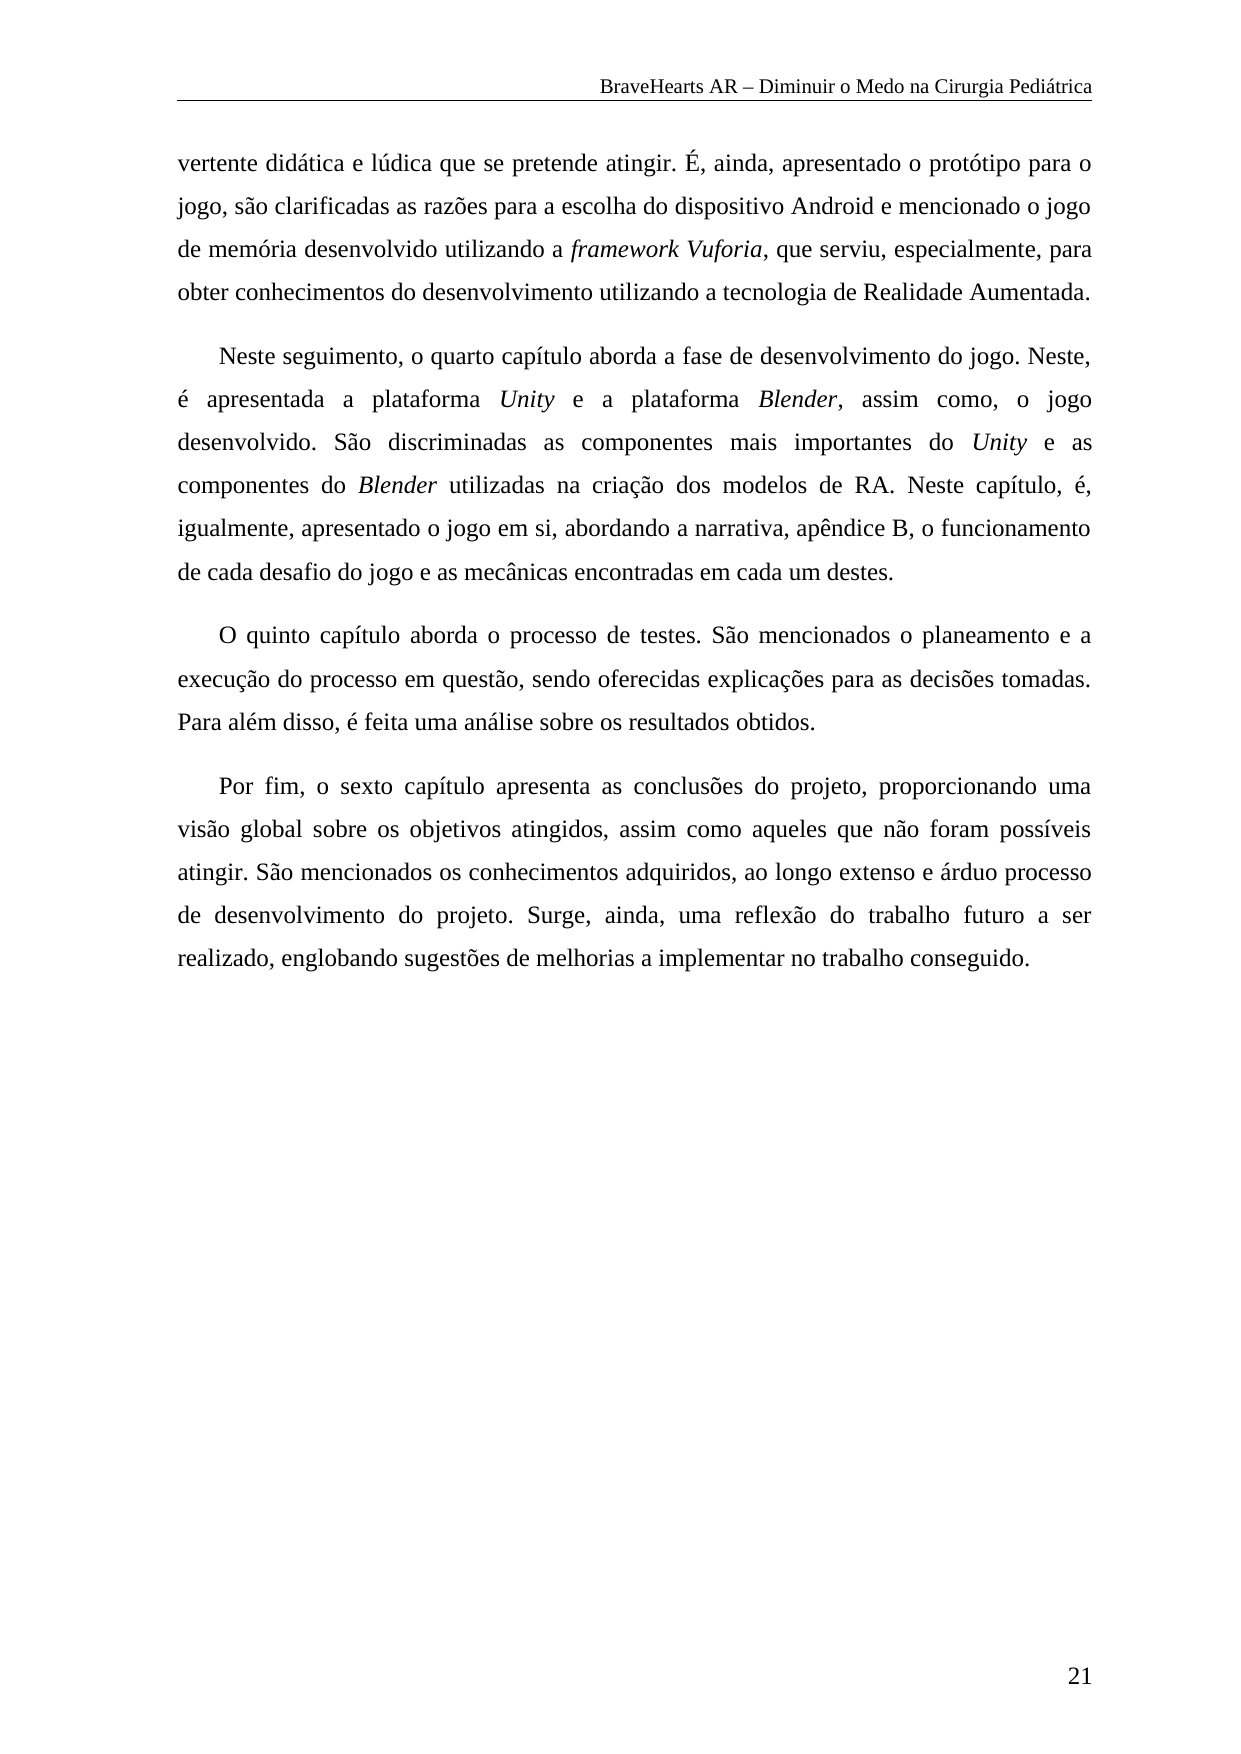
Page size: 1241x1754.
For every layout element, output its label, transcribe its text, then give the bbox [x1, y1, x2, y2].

text Por fim, o sexto capítulo apresenta as conclusões do projeto, proporcionando uma visão global sobre os objetivos atingidos, assim como aqueles que não foram possíveis atingir. São mencionados os conhecimentos adquiridos, ao longo extenso e árduo processo de desenvolvimento do projeto. Surge, ainda, uma reflexão do trabalho futuro a ser realizado, englobando sugestões de melhorias a implementar no trabalho conseguido. [177, 771, 1092, 972]
text O quinto capítulo aborda o processo de testes. São mencionados o planeamento e a execução do processo em questão, sendo oferecidas explicações para as decisões tomadas. Para além disso, é feita uma análise sobre os resultados obtidos. [177, 621, 1092, 736]
text Neste seguimento, o quarto capítulo aborda a fase de desenvolvimento do jogo. Neste, é apresentada a plataforma Unity e a plataforma Blender, assim como, o jogo desenvolvido. São discriminadas as componentes mais importantes do Unity e as componentes do Blender utilizadas na criação dos modelos de RA. Neste capítulo, é, igualmente, apresentado o jogo em si, abordando a narrativa, apêndice B, o funcionamento de cada desafio do jogo e as mecânicas encontradas em cada um destes. [177, 341, 1092, 585]
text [177, 148, 1092, 306]
